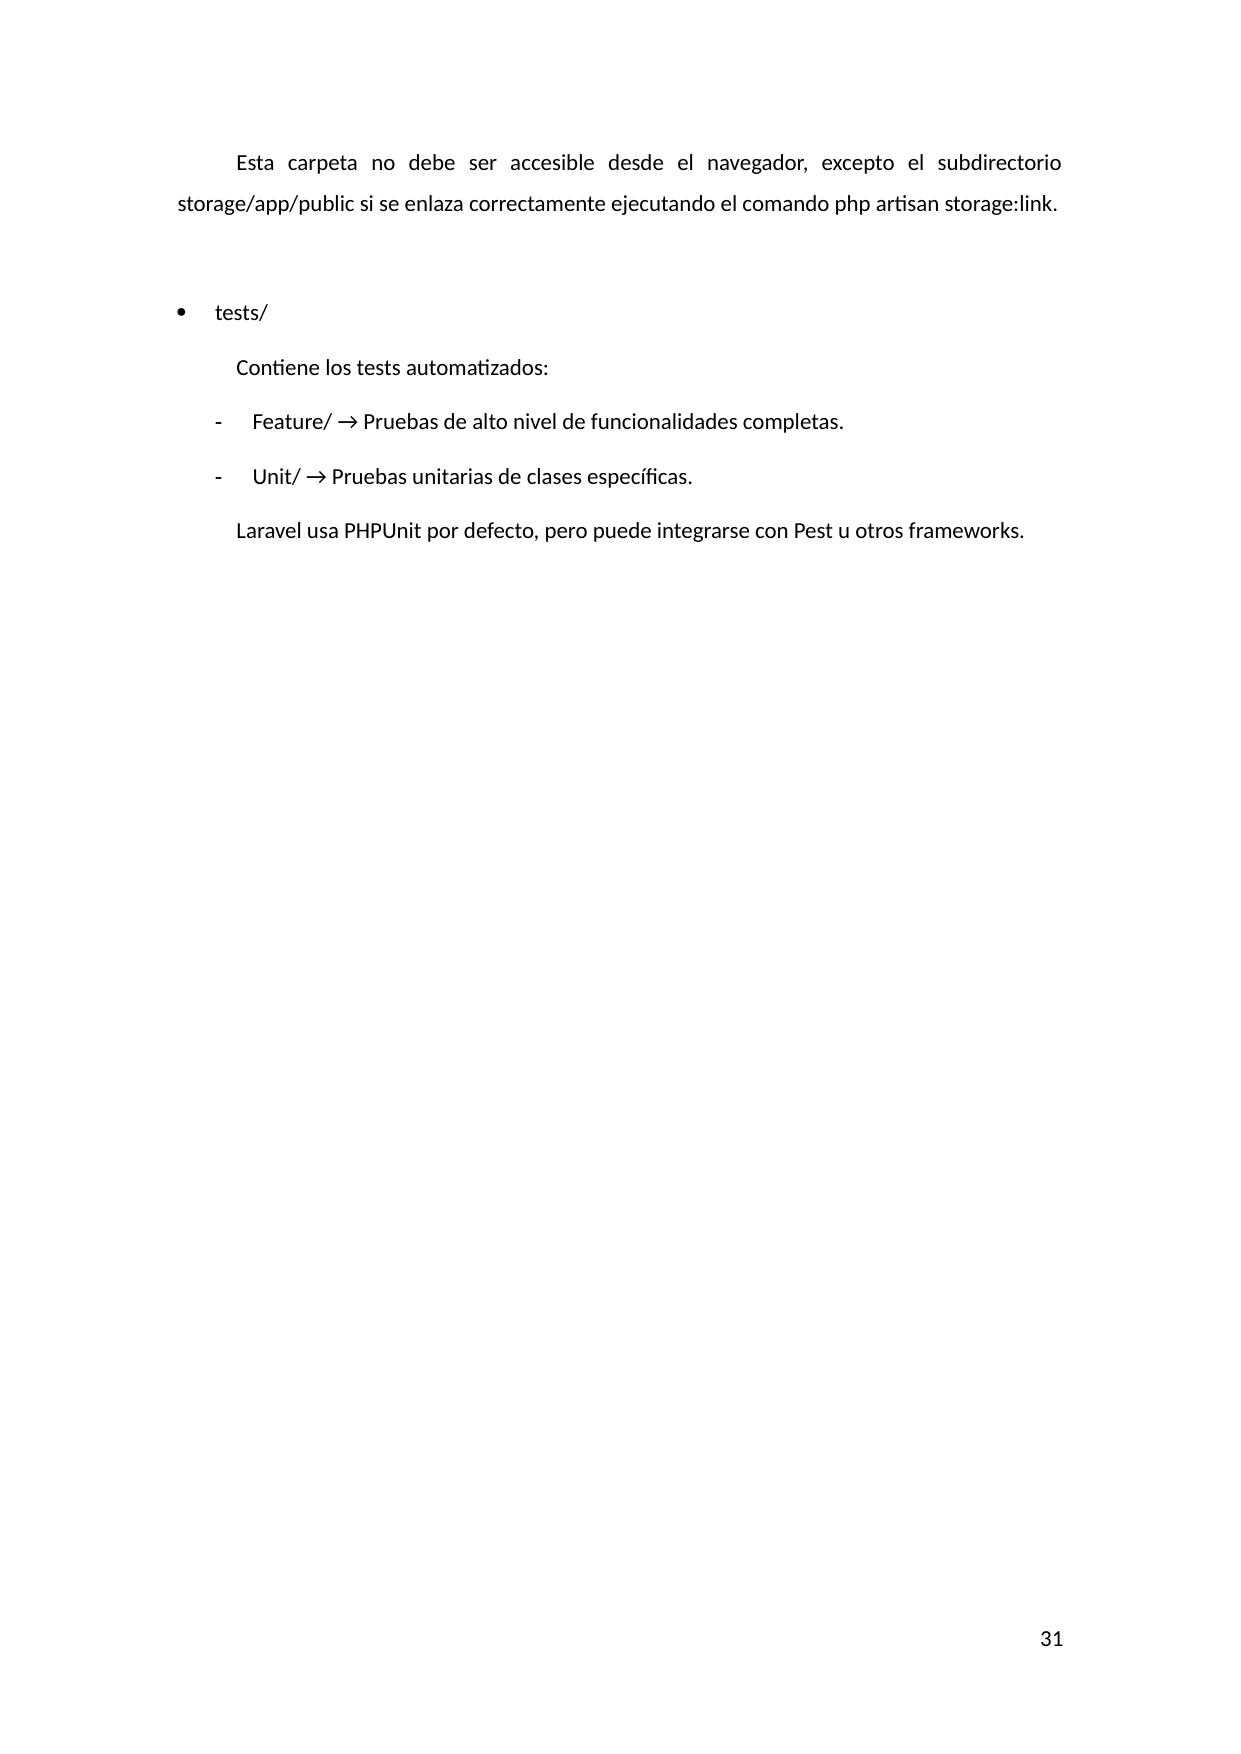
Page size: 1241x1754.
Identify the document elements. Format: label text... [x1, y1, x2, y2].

list Feature/ → Pruebas de alto nivel de funcionalidades completas. [215, 407, 1063, 436]
text Esta carpeta no debe ser accesible desde el navegador, excepto el subdirectorio storage/app/public si se enlaza correctamente ejecutando el comando php artisan storage:link. [177, 148, 1063, 218]
text Laravel usa PHPUnit por defecto, pero puede integrarse con Pest u otros frameworks. [177, 516, 1063, 544]
list Unit/ → Pruebas unitarias de clases específicas. [215, 462, 1063, 490]
text Contiene los tests automatizados: [177, 353, 1063, 381]
text tests/ [177, 298, 1063, 327]
